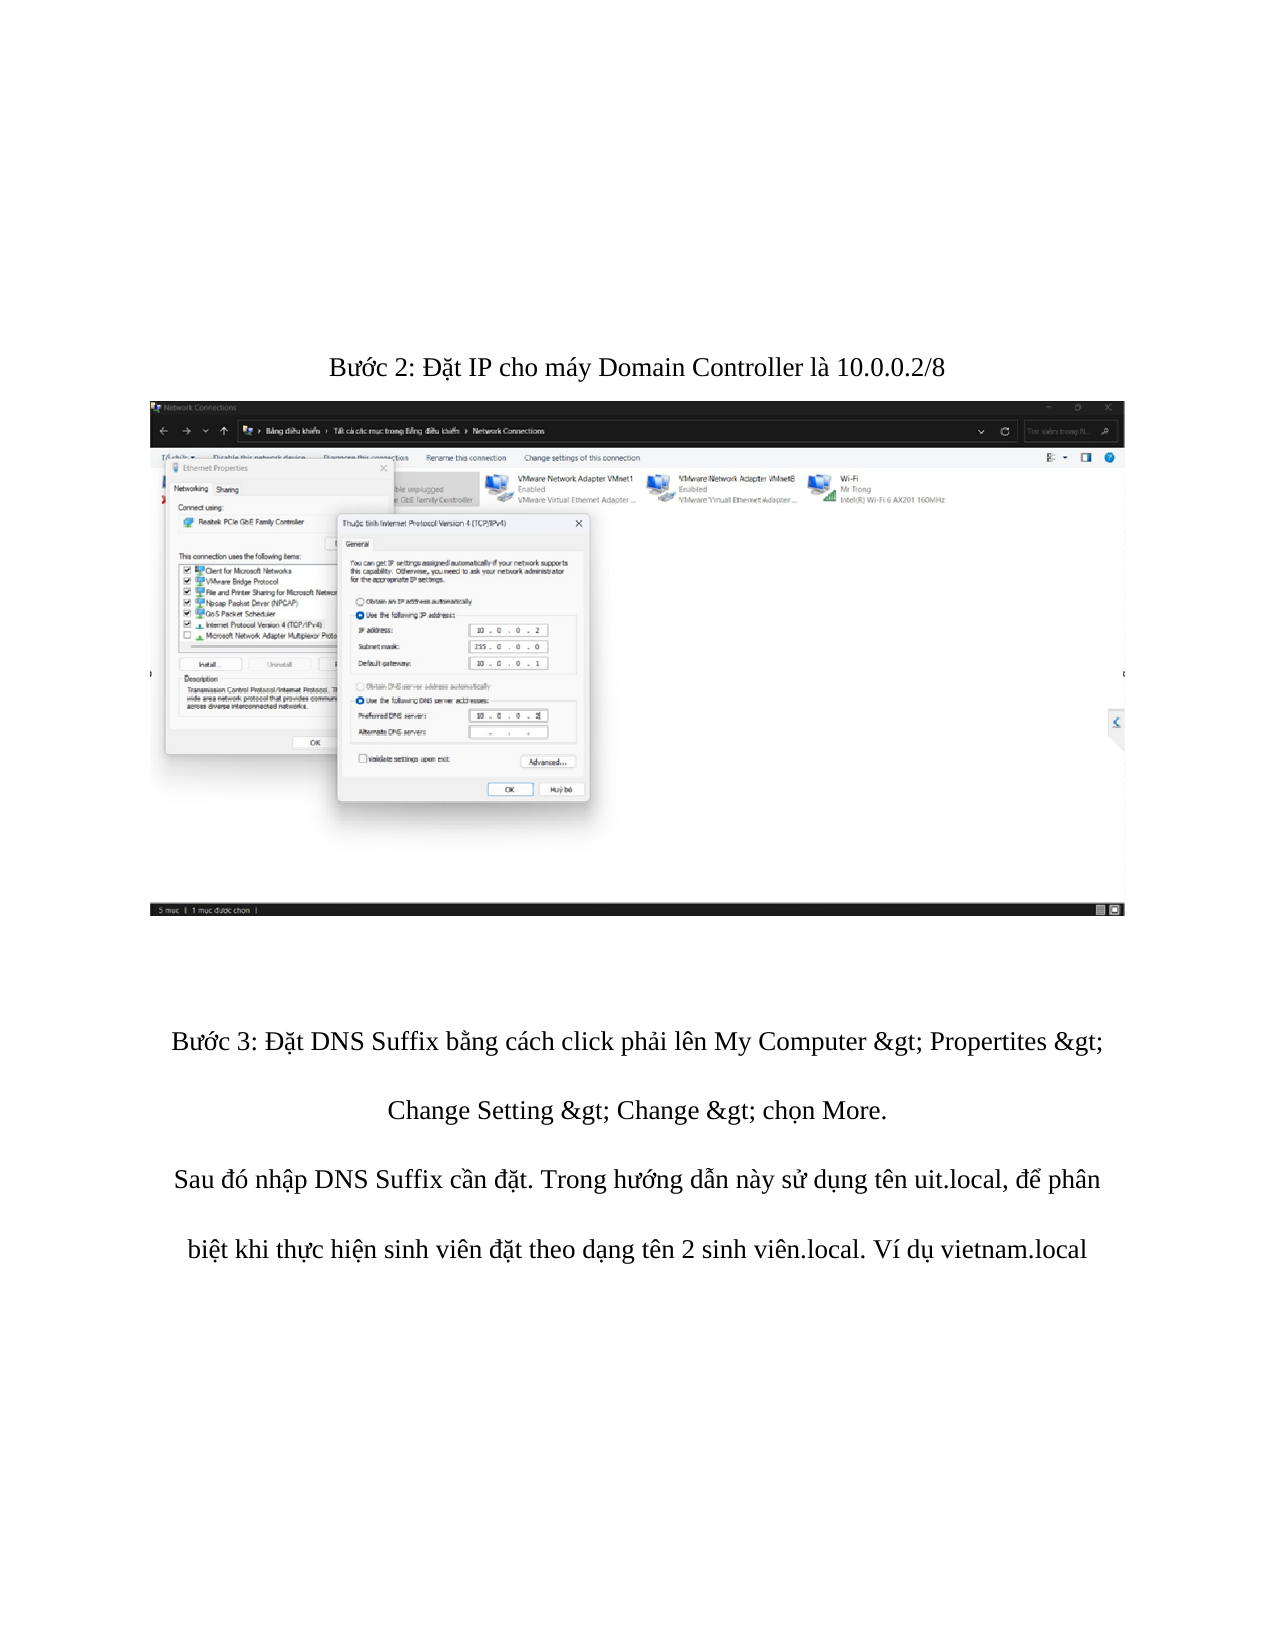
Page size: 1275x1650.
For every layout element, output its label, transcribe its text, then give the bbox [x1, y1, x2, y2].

text Bước 3: Đặt DNS Suffix bằng cách click phải lên My Computer &gt; Propertites &gt; [150, 1025, 1125, 1056]
picture [150, 401, 1125, 916]
text biệt khi thực hiện sinh viên đặt theo dạng tên 2 sinh viên.local. Ví dụ vietnam.local [150, 1233, 1125, 1264]
text Sau đó nhập DNS Suffix cần đặt. Trong hướng dẫn này sử dụng tên uit.local, để phân [150, 1164, 1125, 1195]
text Bước 2: Đặt IP cho máy Domain Controller là 10.0.0.2/8 [149, 351, 1125, 382]
text Change Setting &gt; Change &gt; chọn More. [150, 1094, 1125, 1126]
